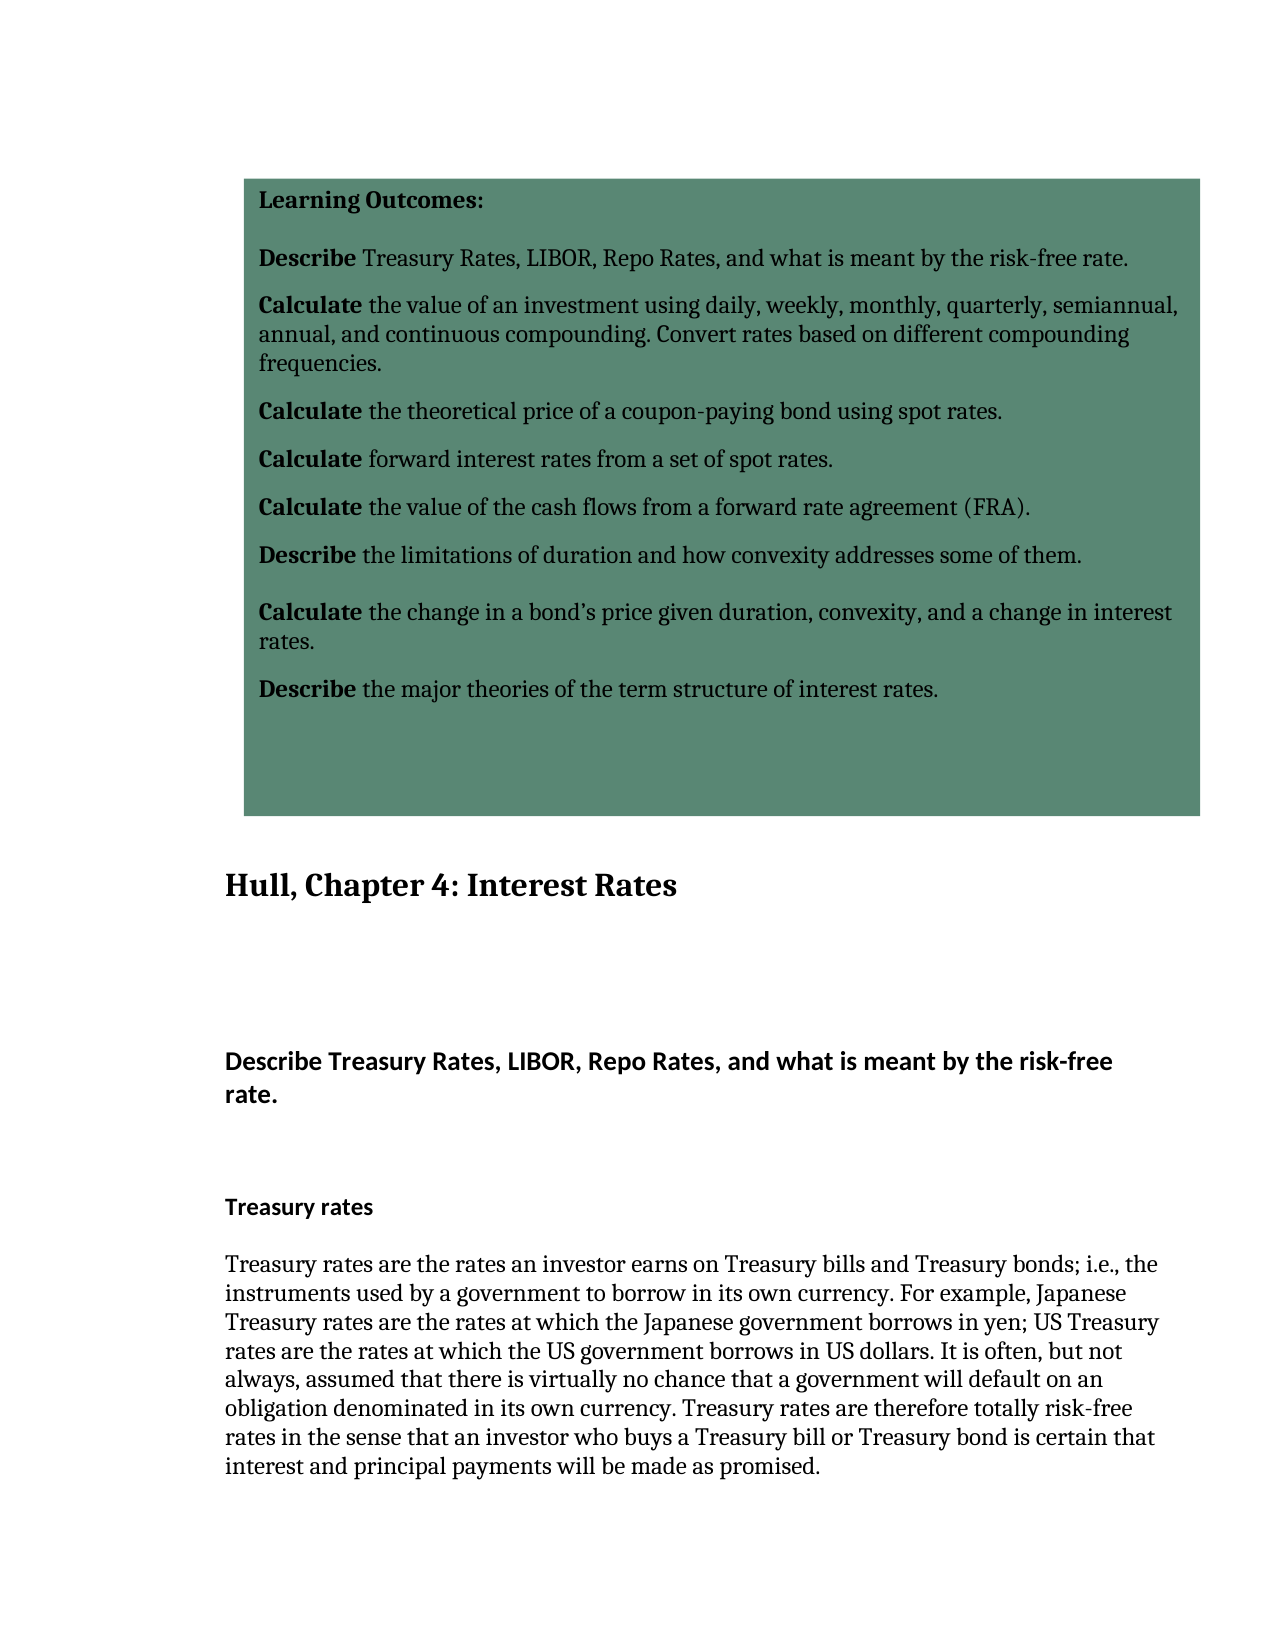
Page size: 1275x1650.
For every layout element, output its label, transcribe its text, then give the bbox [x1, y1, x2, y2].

subtitle Describe Treasury Rates, LIBOR, Repo Rates, and what is meant by the risk-free rate. [225, 1044, 1172, 1111]
subtitle Treasury rates [225, 1191, 1172, 1222]
text Treasury rates are the rates an investor earns on Treasury bills and Treasury bonds; i.e., the instruments used by a government to borrow in its own currency. For example, Japanese Treasury rates are the rates at which the Japanese government borrows in yen; US Treasury rates are the rates at which the US government borrows in US dollars. It is often, but not always, assumed that there is virtually no chance that a government will default on an obligation denominated in its own currency. Treasury rates are therefore totally risk-free rates in the sense that an investor who buys a Treasury bill or Treasury bond is certain that interest and principal payments will be made as promised. [225, 1250, 1172, 1480]
subtitle Hull, Chapter 4: Interest Rates [225, 153, 1172, 904]
